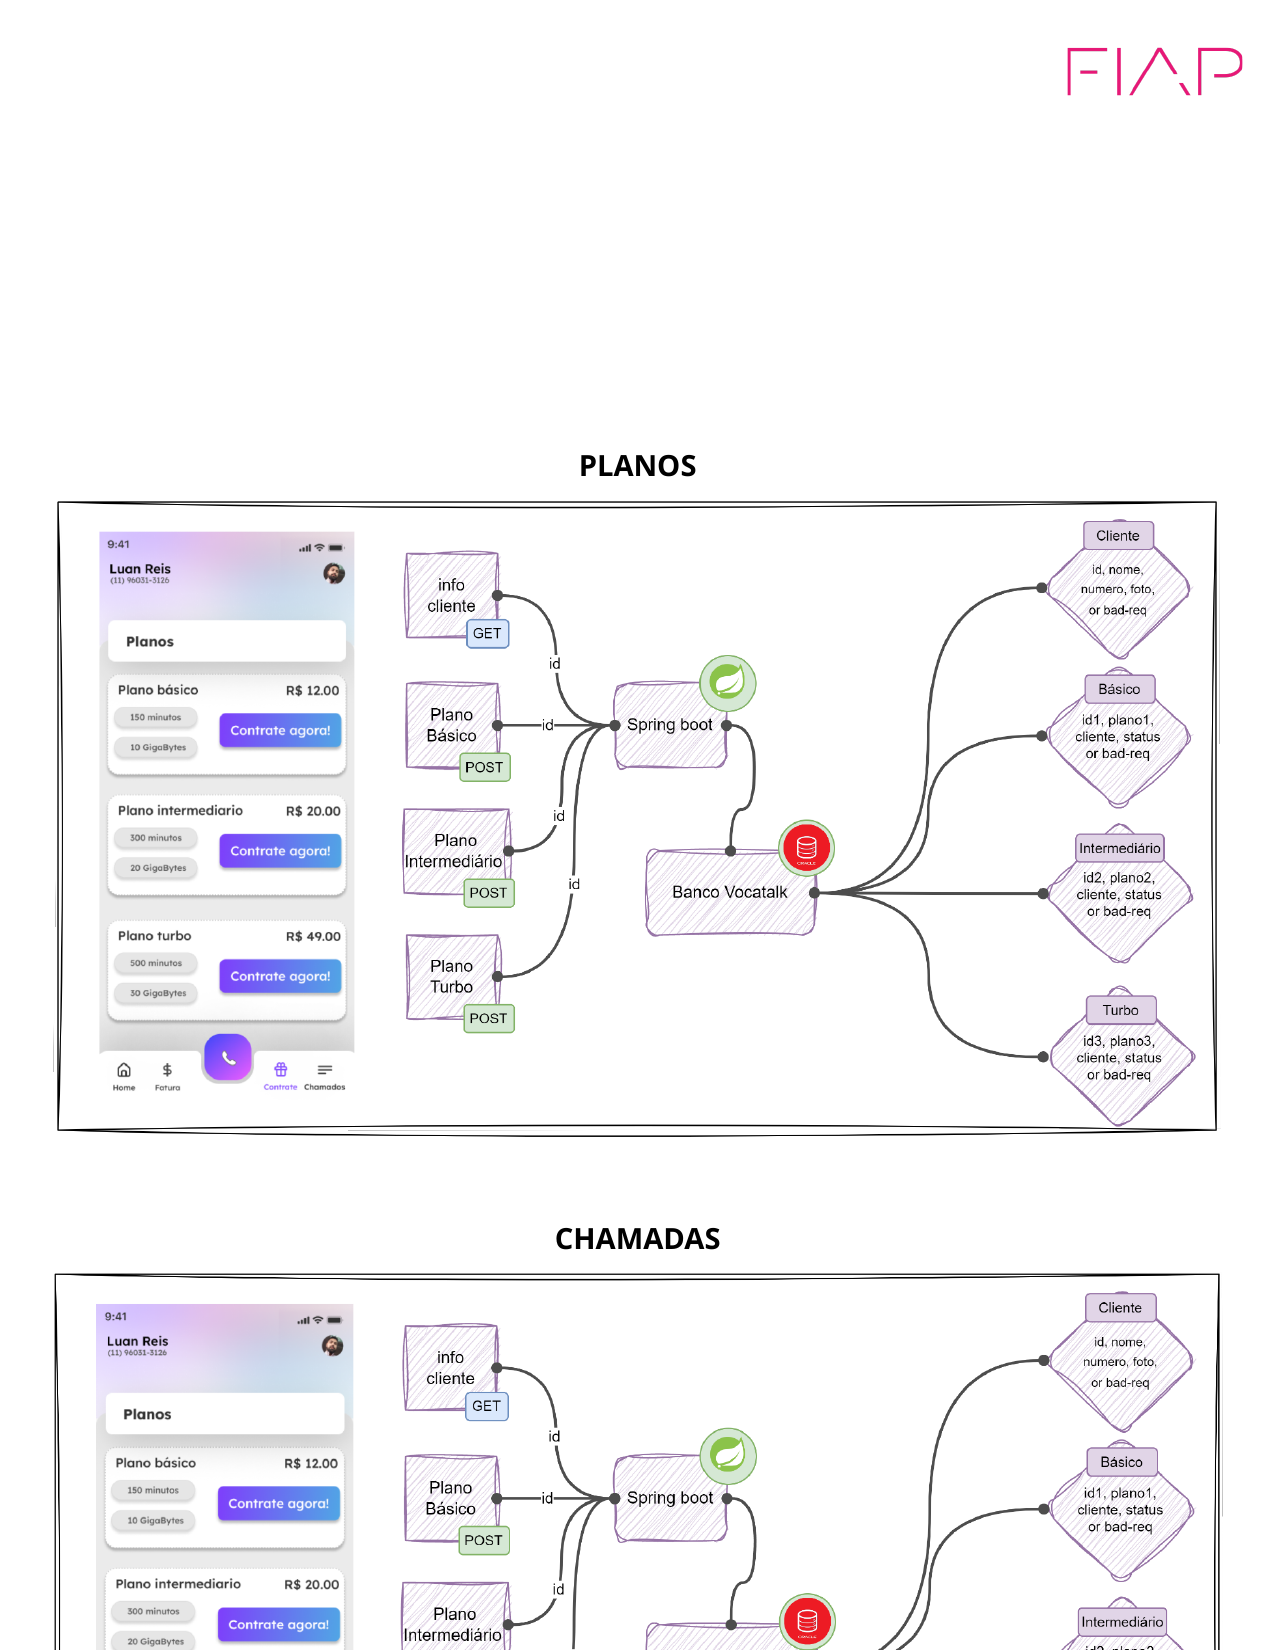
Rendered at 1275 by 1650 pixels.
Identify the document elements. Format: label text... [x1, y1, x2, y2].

text CHAMADAS [177, 1218, 1098, 1258]
text PLANOS [177, 445, 1098, 485]
picture [43, 487, 1232, 1146]
picture [40, 1259, 1235, 1650]
picture [1067, 7, 1243, 135]
